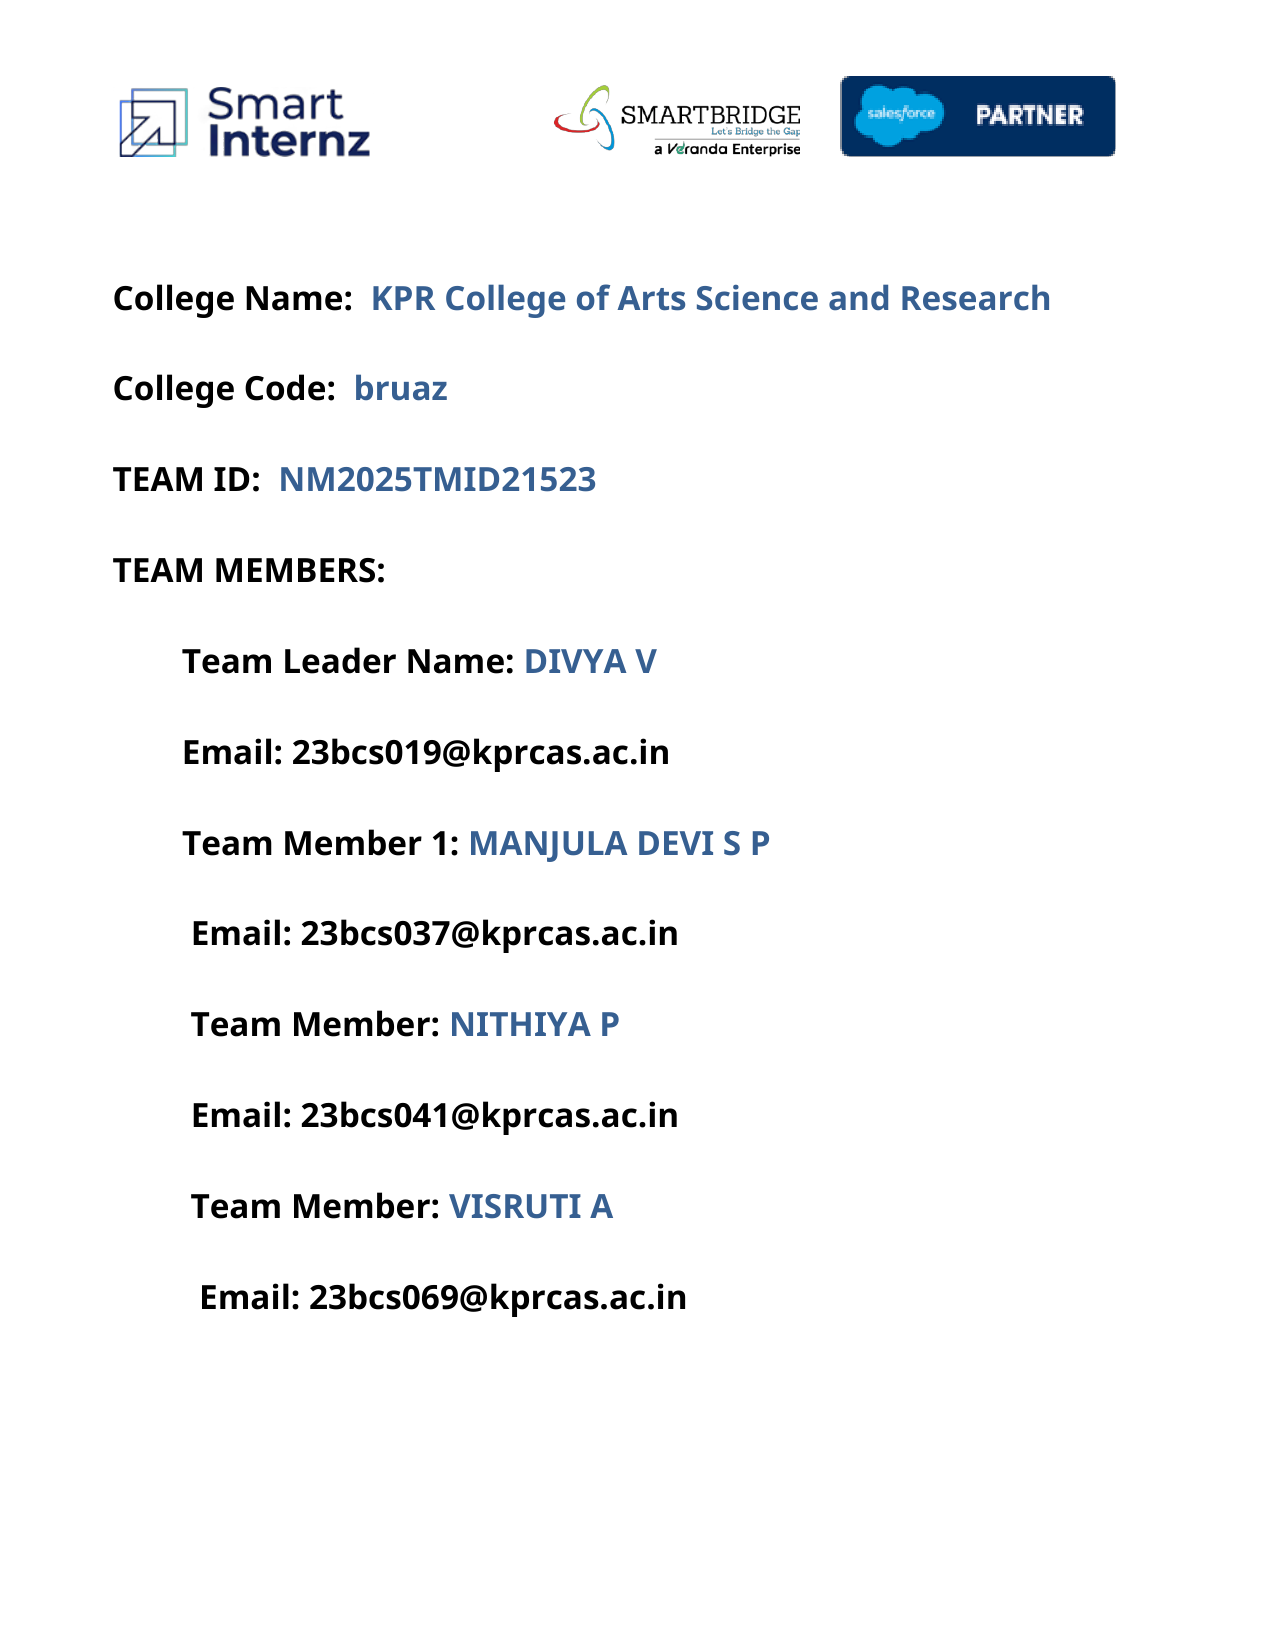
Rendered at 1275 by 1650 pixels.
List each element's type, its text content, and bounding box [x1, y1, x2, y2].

text College Code: bruaz [112, 365, 1200, 411]
picture [553, 85, 800, 157]
text College Name: KPR College of Arts Science and Research [112, 274, 1200, 320]
text Email: 23bcs069@kprcas.ac.in [112, 1273, 1200, 1319]
text Email: 23bcs037@kprcas.ac.in [112, 910, 1200, 956]
text Team Leader Name: DIVYA V [112, 638, 1200, 683]
text Team Member 1: MANJULA DEVI S P [112, 819, 1200, 865]
picture [112, 87, 374, 157]
text Email: 23bcs041@kprcas.ac.in [112, 1092, 1200, 1137]
text Team Member: NITHIYA P [112, 1001, 1200, 1046]
text TEAM MEMBERS: [112, 547, 1200, 592]
picture [840, 76, 1116, 157]
text Team Member: VISRUTI A [112, 1183, 1200, 1228]
text Email: 23bcs019@kprcas.ac.in [112, 728, 1200, 774]
text TEAM ID: NM2025TMID21523 [112, 456, 1200, 501]
